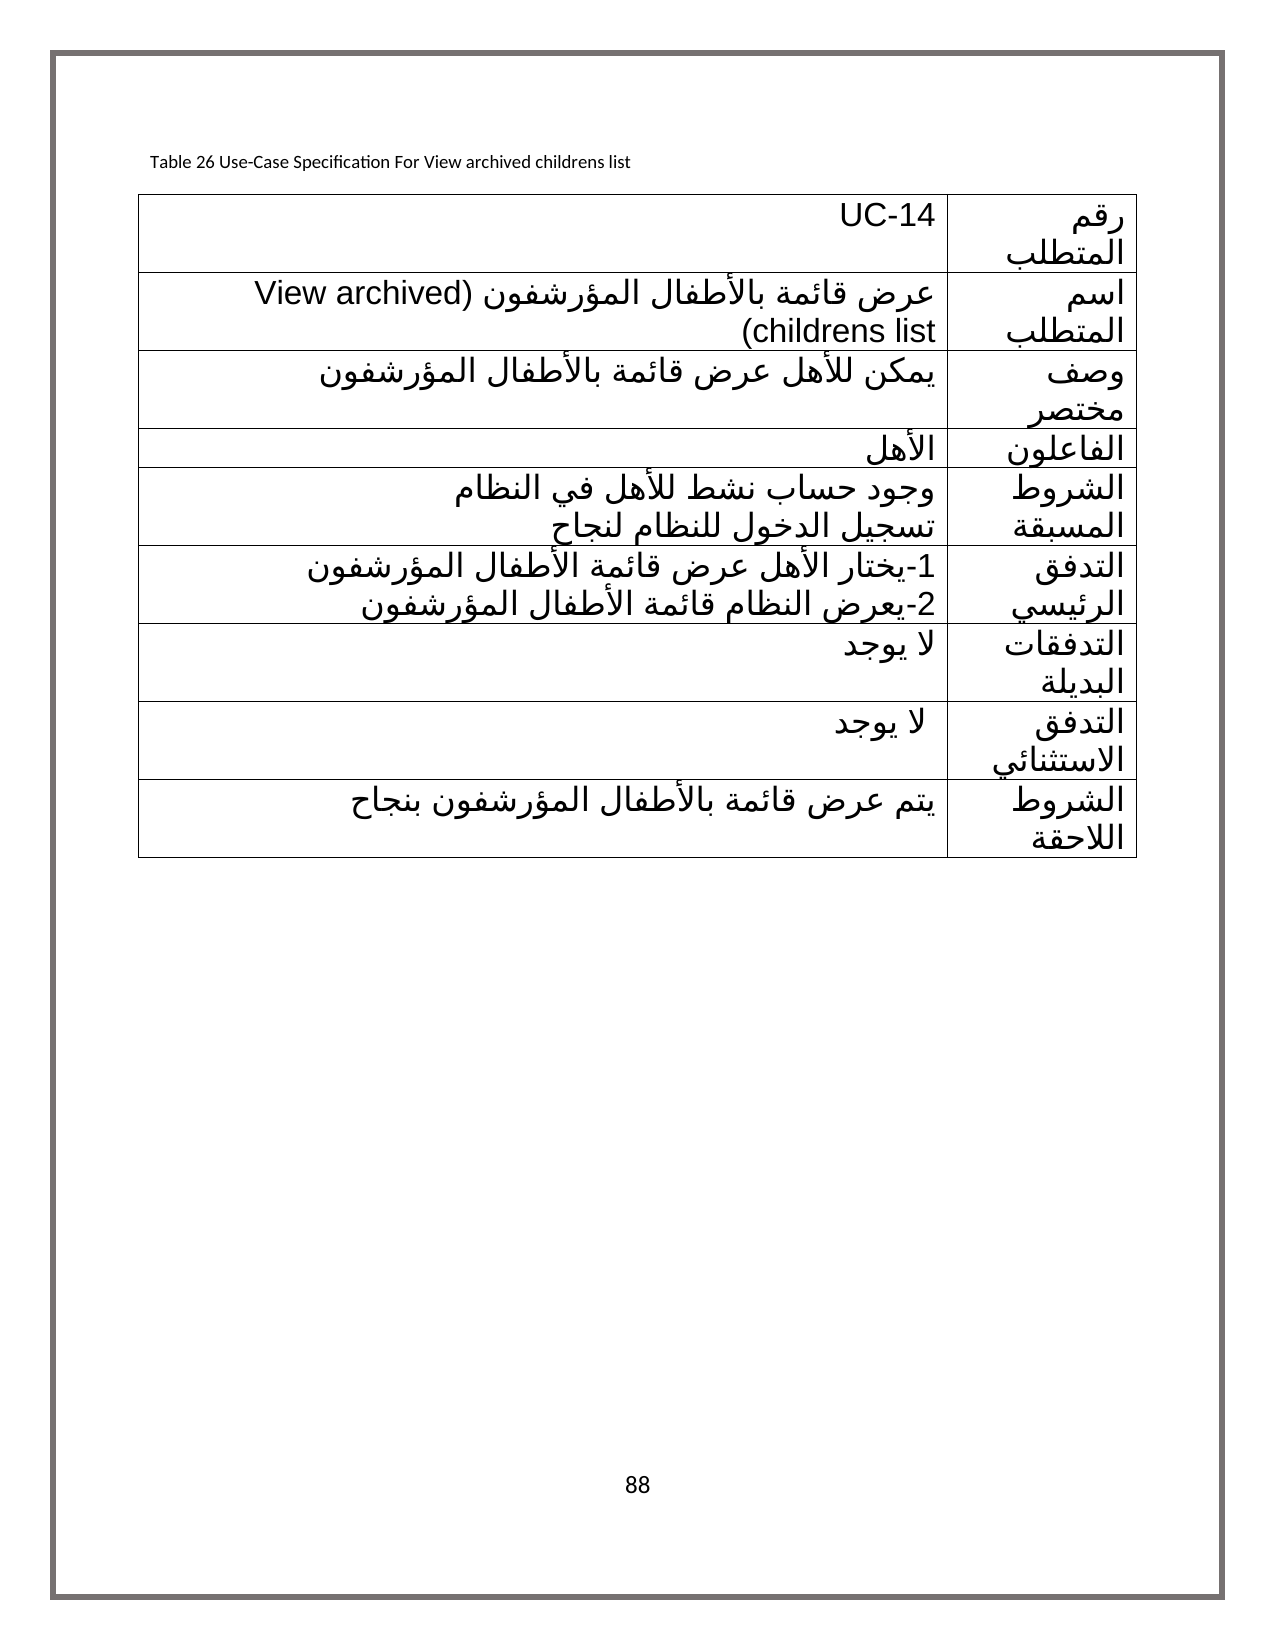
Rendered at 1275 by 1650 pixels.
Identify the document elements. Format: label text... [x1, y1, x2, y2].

table_cell التدفق الرئيسي [948, 546, 1136, 623]
table_cell التدفق الاستثنائي [948, 702, 1136, 779]
text Table 26 Use-Case Specification For View archived childrens list [150, 150, 1125, 173]
table_header رقم المتطلب [948, 195, 1136, 272]
table_cell الفاعلون [948, 429, 1136, 467]
table_cell الأهل [139, 429, 947, 467]
table_cell يتم عرض قائمة بالأطفال المؤرشفون بنجاح [139, 780, 947, 857]
table_cell يمكن للأهل عرض قائمة بالأطفال المؤرشفون [139, 351, 947, 427]
table_cell لا يوجد [139, 702, 947, 779]
table_cell عرض قائمة بالأطفال المؤرشفون (View archived childrens list) [139, 273, 947, 349]
table_header UC-14 [139, 195, 947, 272]
table_cell الشروط المسبقة [948, 468, 1136, 545]
table_cell التدفقات البديلة [948, 624, 1136, 701]
table_cell وصف مختصر [948, 351, 1136, 427]
table_cell الشروط اللاحقة [948, 780, 1136, 857]
table_cell 1-يختار الأهل عرض قائمة الأطفال المؤرشفون 2-يعرض النظام قائمة الأطفال المؤرشفون [139, 546, 947, 623]
table_cell لا يوجد [139, 624, 947, 701]
table_cell اسم المتطلب [948, 273, 1136, 349]
table_cell وجود حساب نشط للأهل في النظام تسجيل الدخول للنظام لنجاح [139, 468, 947, 545]
